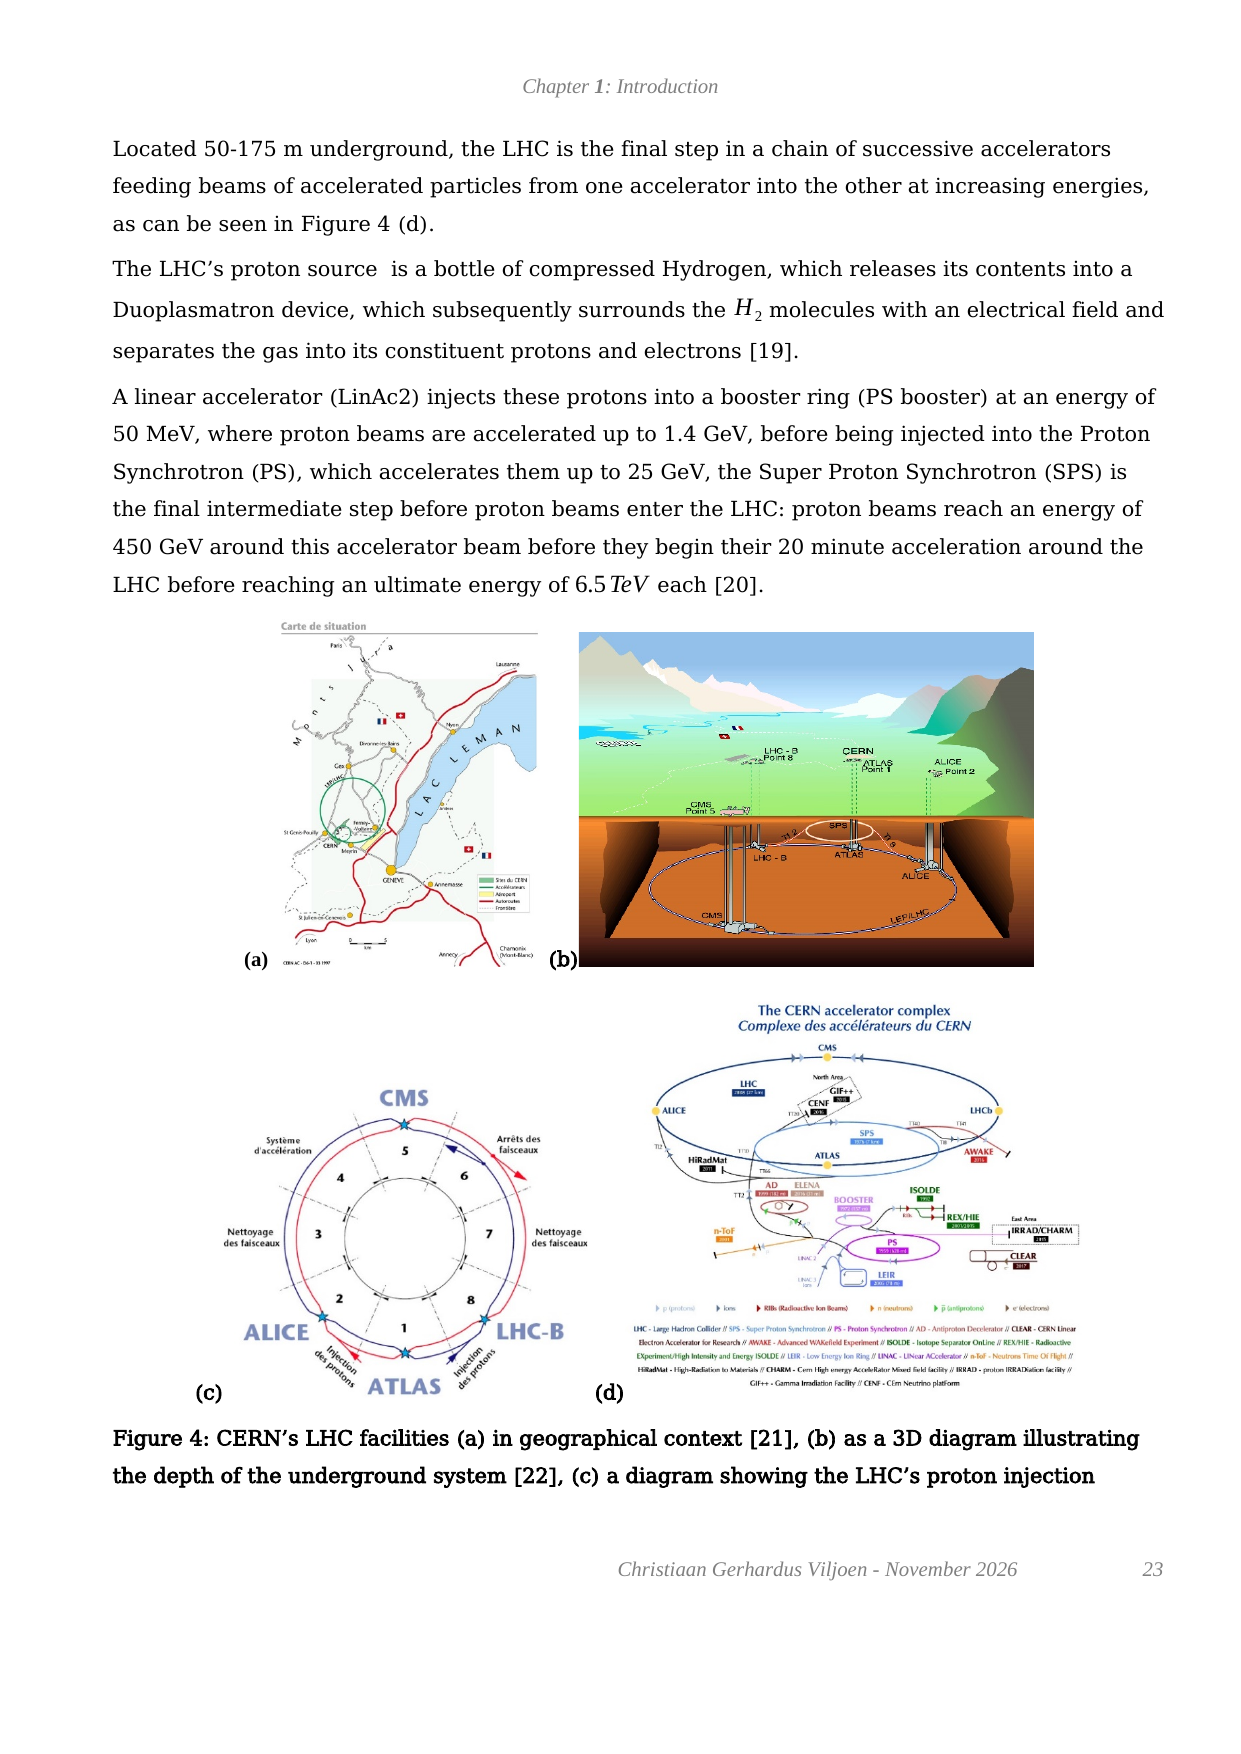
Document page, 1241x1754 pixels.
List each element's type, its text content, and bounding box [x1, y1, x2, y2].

text Located 50-175 m underground, the LHC is the final step in a chain of successive accelerators feeding beams of accelerated particles from one accelerator into the other at increasing energies, as can be seen in Figure 4 (d). [112, 135, 1165, 235]
picture [578, 632, 1034, 967]
picture [281, 619, 542, 967]
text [112, 1425, 1165, 1487]
picture [223, 1083, 588, 1400]
text A linear accelerator (LinAc2) injects these protons into a booster ring (PS booster) at an energy of 50 MeV, where proton beams are accelerated up to 1.4 GeV, before being injected into the Proton Synchrotron (PS), which accelerates them up to 25 GeV, the Super Proton Synchrotron (SPS) is the final intermediate step before proton beams enter the LHC: proton beams reach an energy of 450 GeV around this accelerator beam before they begin their 20 minute acceleration around the LHC before reaching an ultimate energy of each . [112, 383, 1165, 598]
picture [625, 991, 1084, 1400]
text The LHC’s proton source is a bottle of compressed Hydrogen, which releases its contents into a Duoplasmatron device, which subsequently surrounds the molecules with an electrical field and separates the gas into its constituent protons and electrons . [112, 256, 1165, 363]
